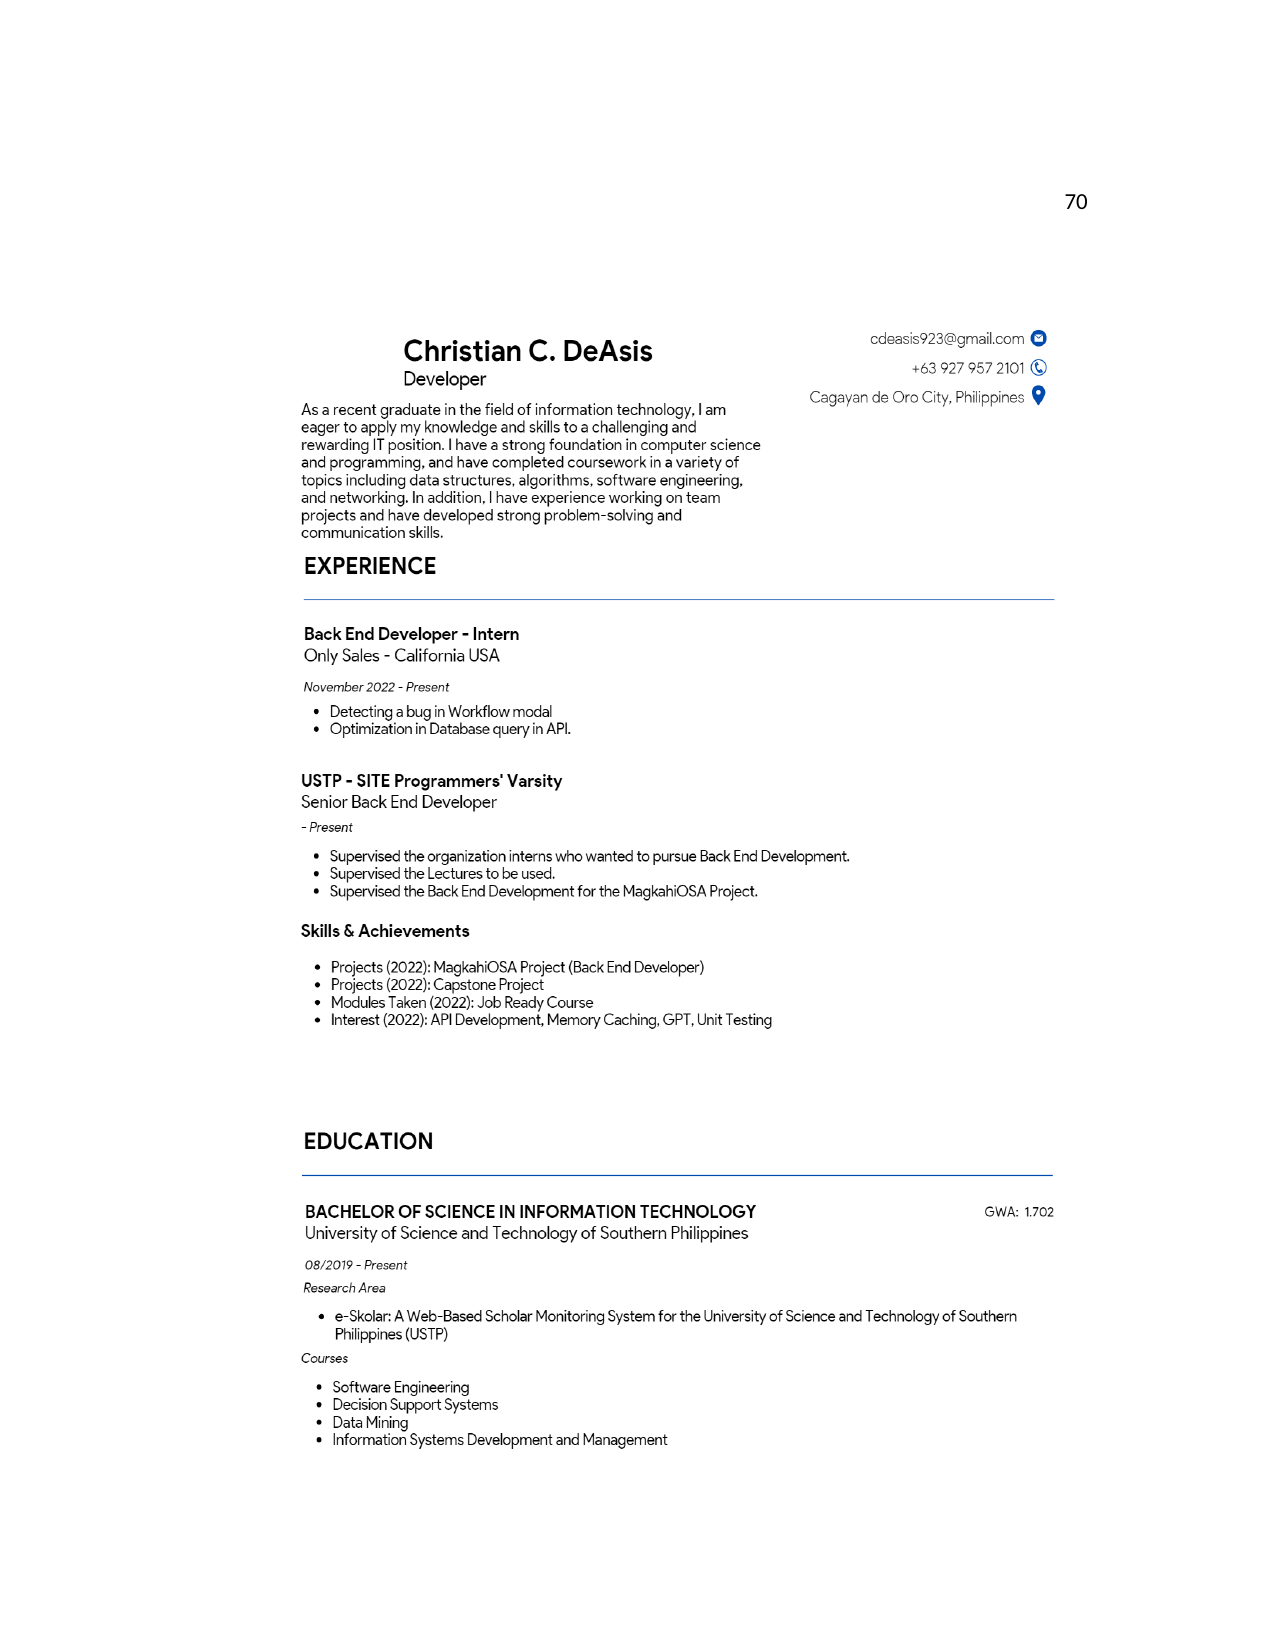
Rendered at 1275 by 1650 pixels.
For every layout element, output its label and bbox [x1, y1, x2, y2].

picture [262, 270, 1092, 1463]
